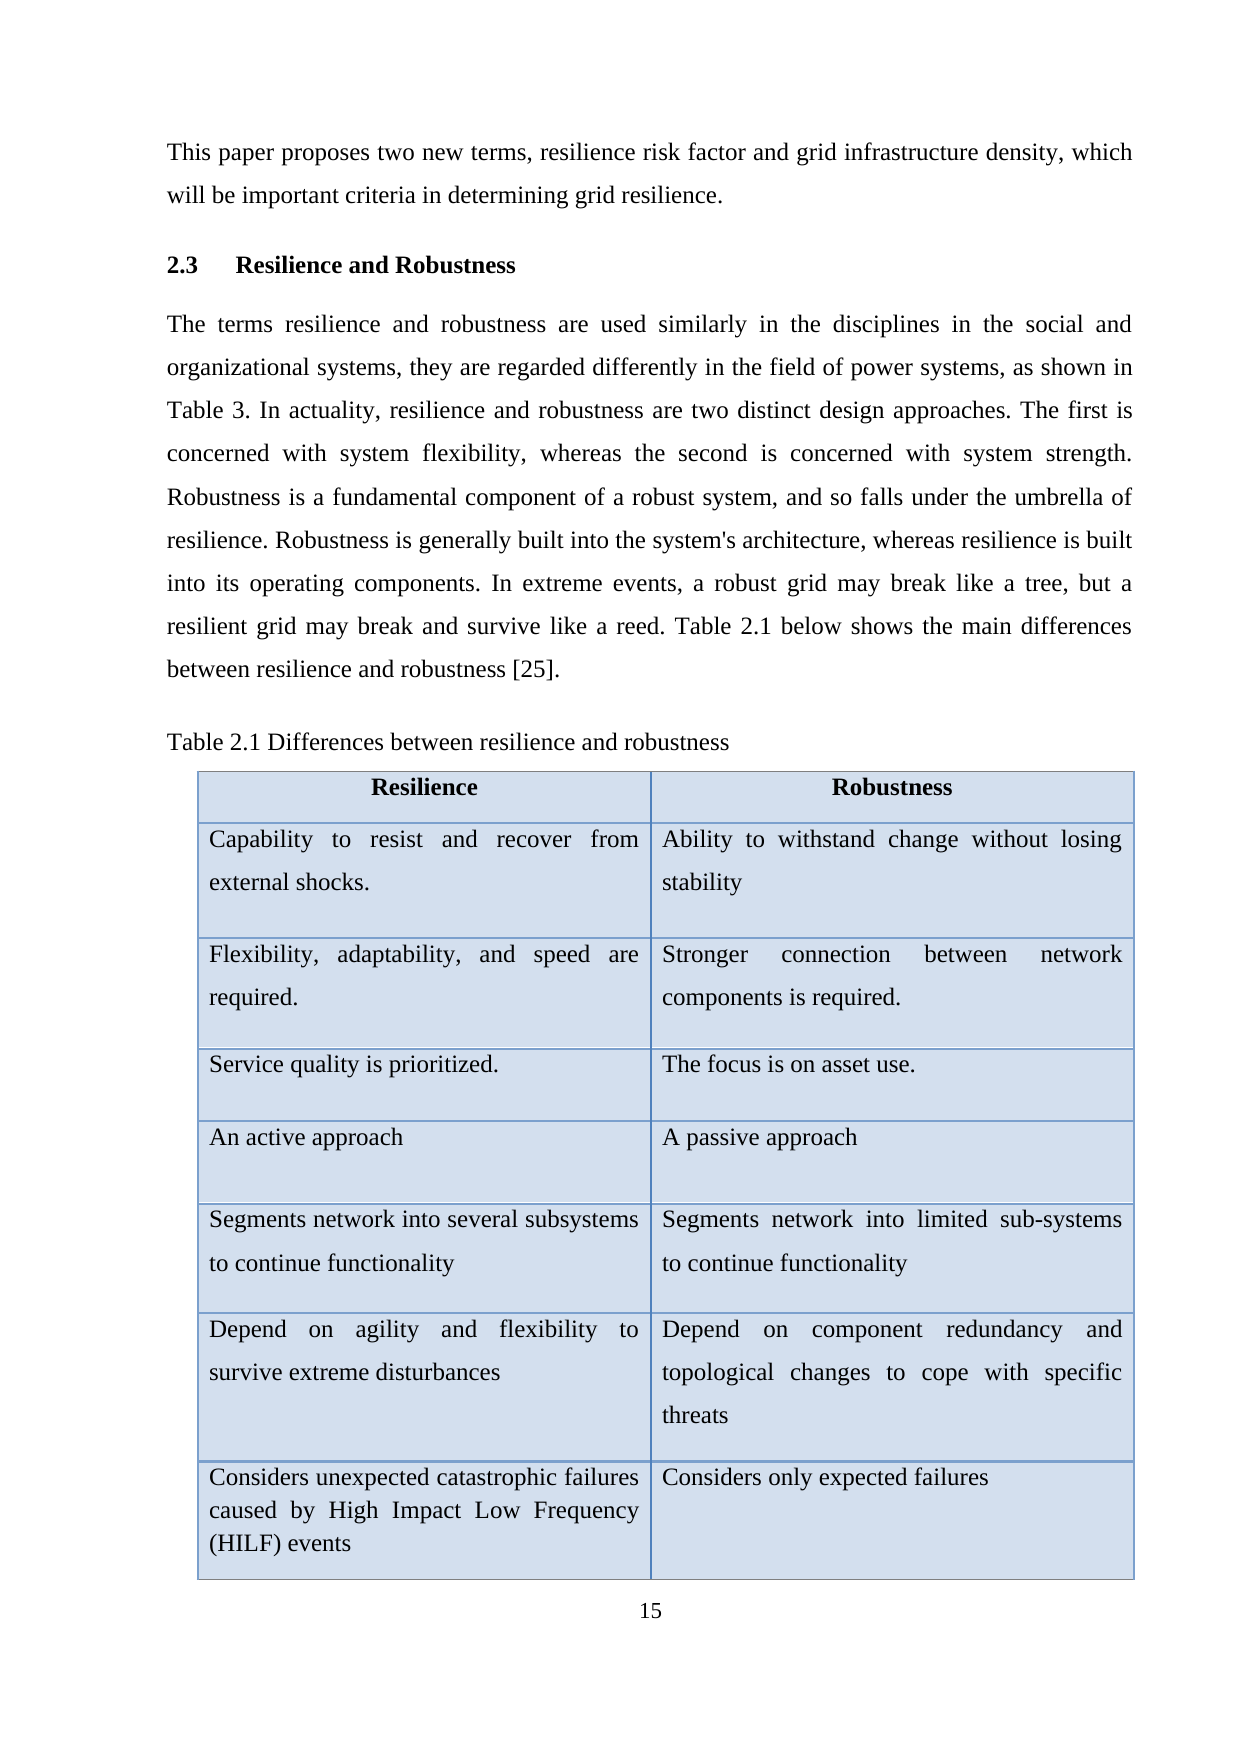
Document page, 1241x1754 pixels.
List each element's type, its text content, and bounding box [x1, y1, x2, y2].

table_cell Depend on agility and flexibility to survive extreme disturbances [199, 1314, 650, 1460]
table_cell Ability to withstand change without losing stability [652, 824, 1133, 937]
table_cell Depend on component redundancy and topological changes to cope with specific threats [652, 1314, 1133, 1460]
table_cell The focus is on asset use. [652, 1050, 1133, 1120]
table_cell Segments network into limited sub-systems to continue functionality [652, 1205, 1133, 1312]
table_cell Service quality is prioritized. [199, 1050, 650, 1120]
table_cell Capability to resist and recover from external shocks. [199, 824, 650, 937]
table_cell Considers unexpected catastrophic failures caused by High Impact Low Frequency (HILF) events [199, 1463, 650, 1579]
table_cell Segments network into several subsystems to continue functionality [199, 1205, 650, 1312]
text Table 2.1 Differences between resilience and robustness [167, 727, 1134, 756]
table_cell An active approach [199, 1122, 650, 1202]
table_cell Considers only expected failures [652, 1463, 1133, 1579]
table_cell Stronger connection between network components is required. [652, 939, 1133, 1047]
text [167, 137, 1134, 209]
table_cell A passive approach [652, 1122, 1133, 1202]
table_header Robustness [652, 772, 1133, 822]
table_cell Flexibility, adaptability, and speed are required. [199, 939, 650, 1047]
table_header Resilience [199, 772, 650, 822]
text The terms resilience and robustness are used similarly in the disciplines in the social and organizational systems, they are regarded differently in the field of power systems, as shown in Table 3. In actuality, resilience and robustness are two distinct design approaches. The first is concerned with system flexibility, whereas the second is concerned with system strength. Robustness is a fundamental component of a robust system, and so falls under the umbrella of resilience. Robustness is generally built into the system's architecture, whereas resilience is built into its operating components. In extreme events, a robust grid may break like a tree, but a resilient grid may break and survive like a reed. Table 2.1 below shows the main differences between resilience and robustness [25]. [167, 309, 1134, 683]
text 2.3 Resilience and Robustness [167, 250, 1134, 279]
